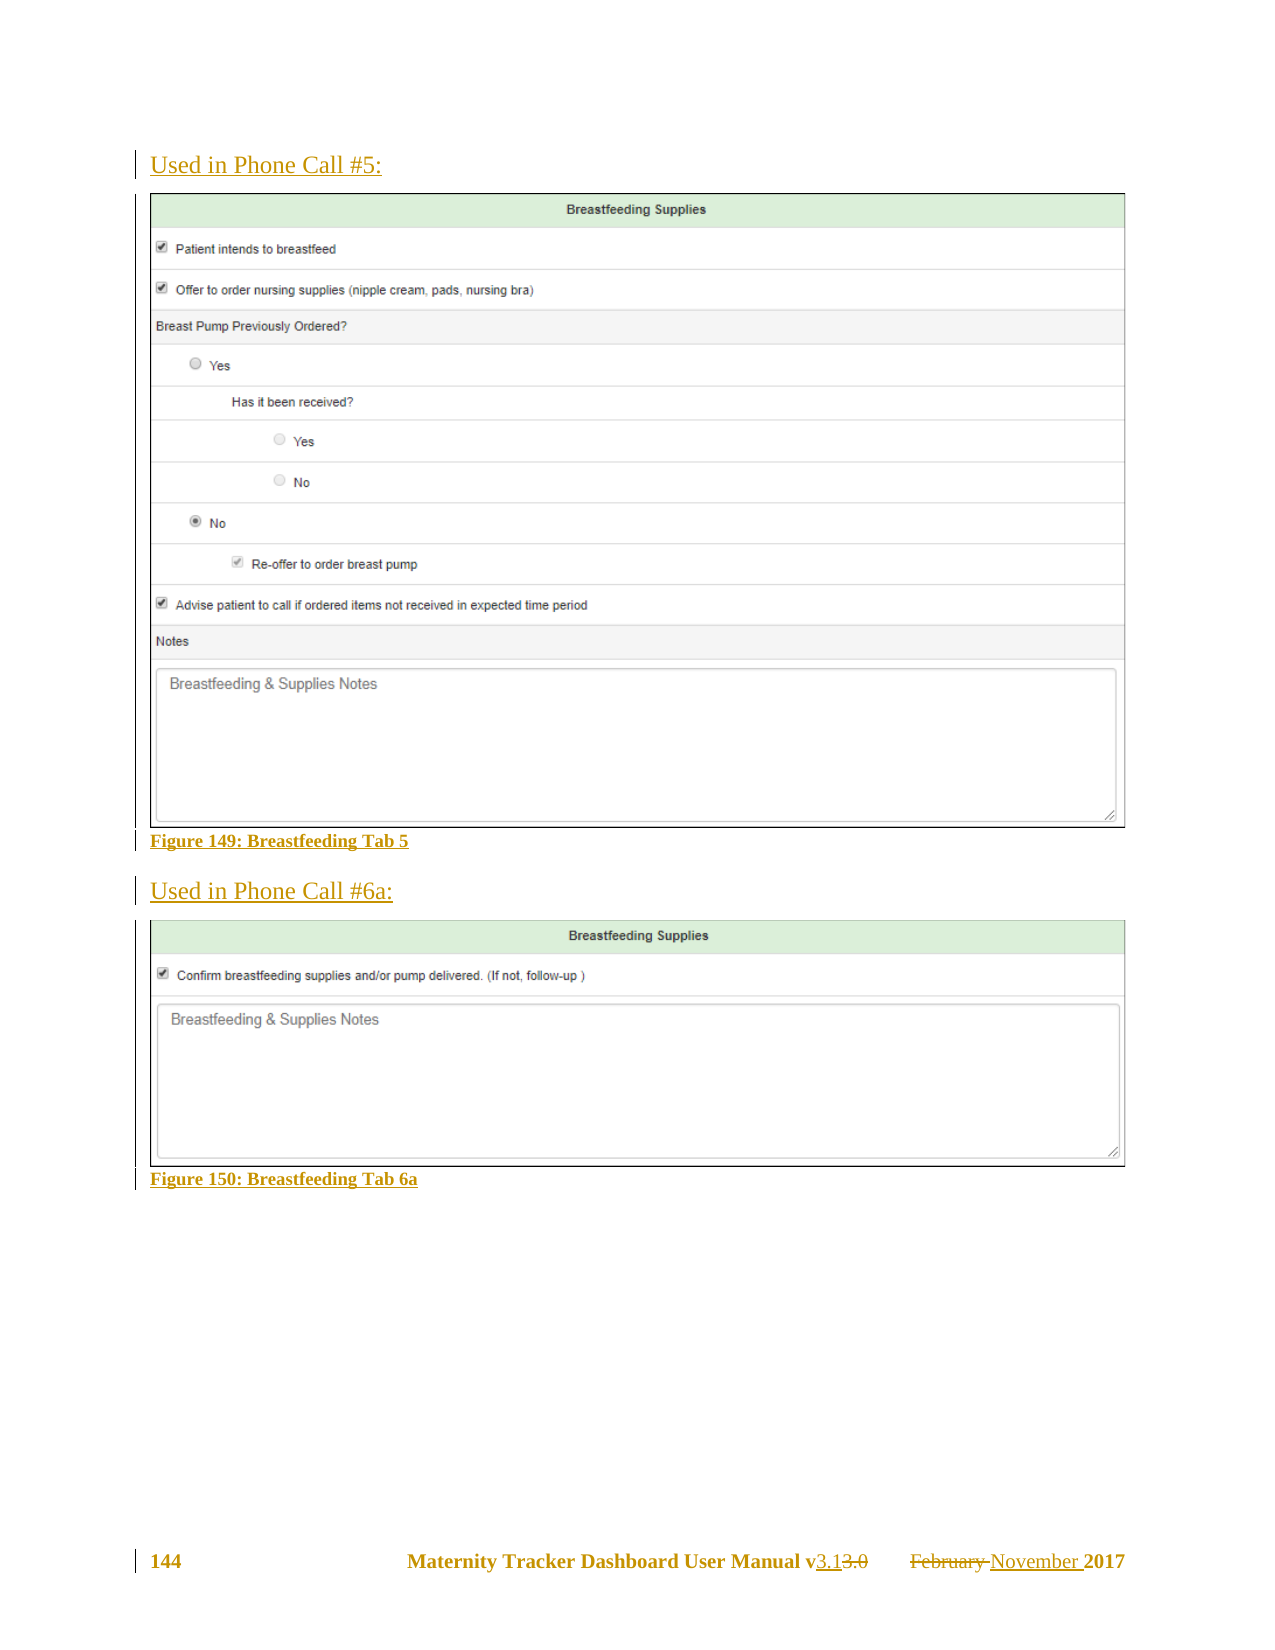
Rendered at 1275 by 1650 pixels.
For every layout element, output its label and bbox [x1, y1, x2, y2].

picture [150, 193, 1125, 828]
picture [150, 920, 1125, 1167]
